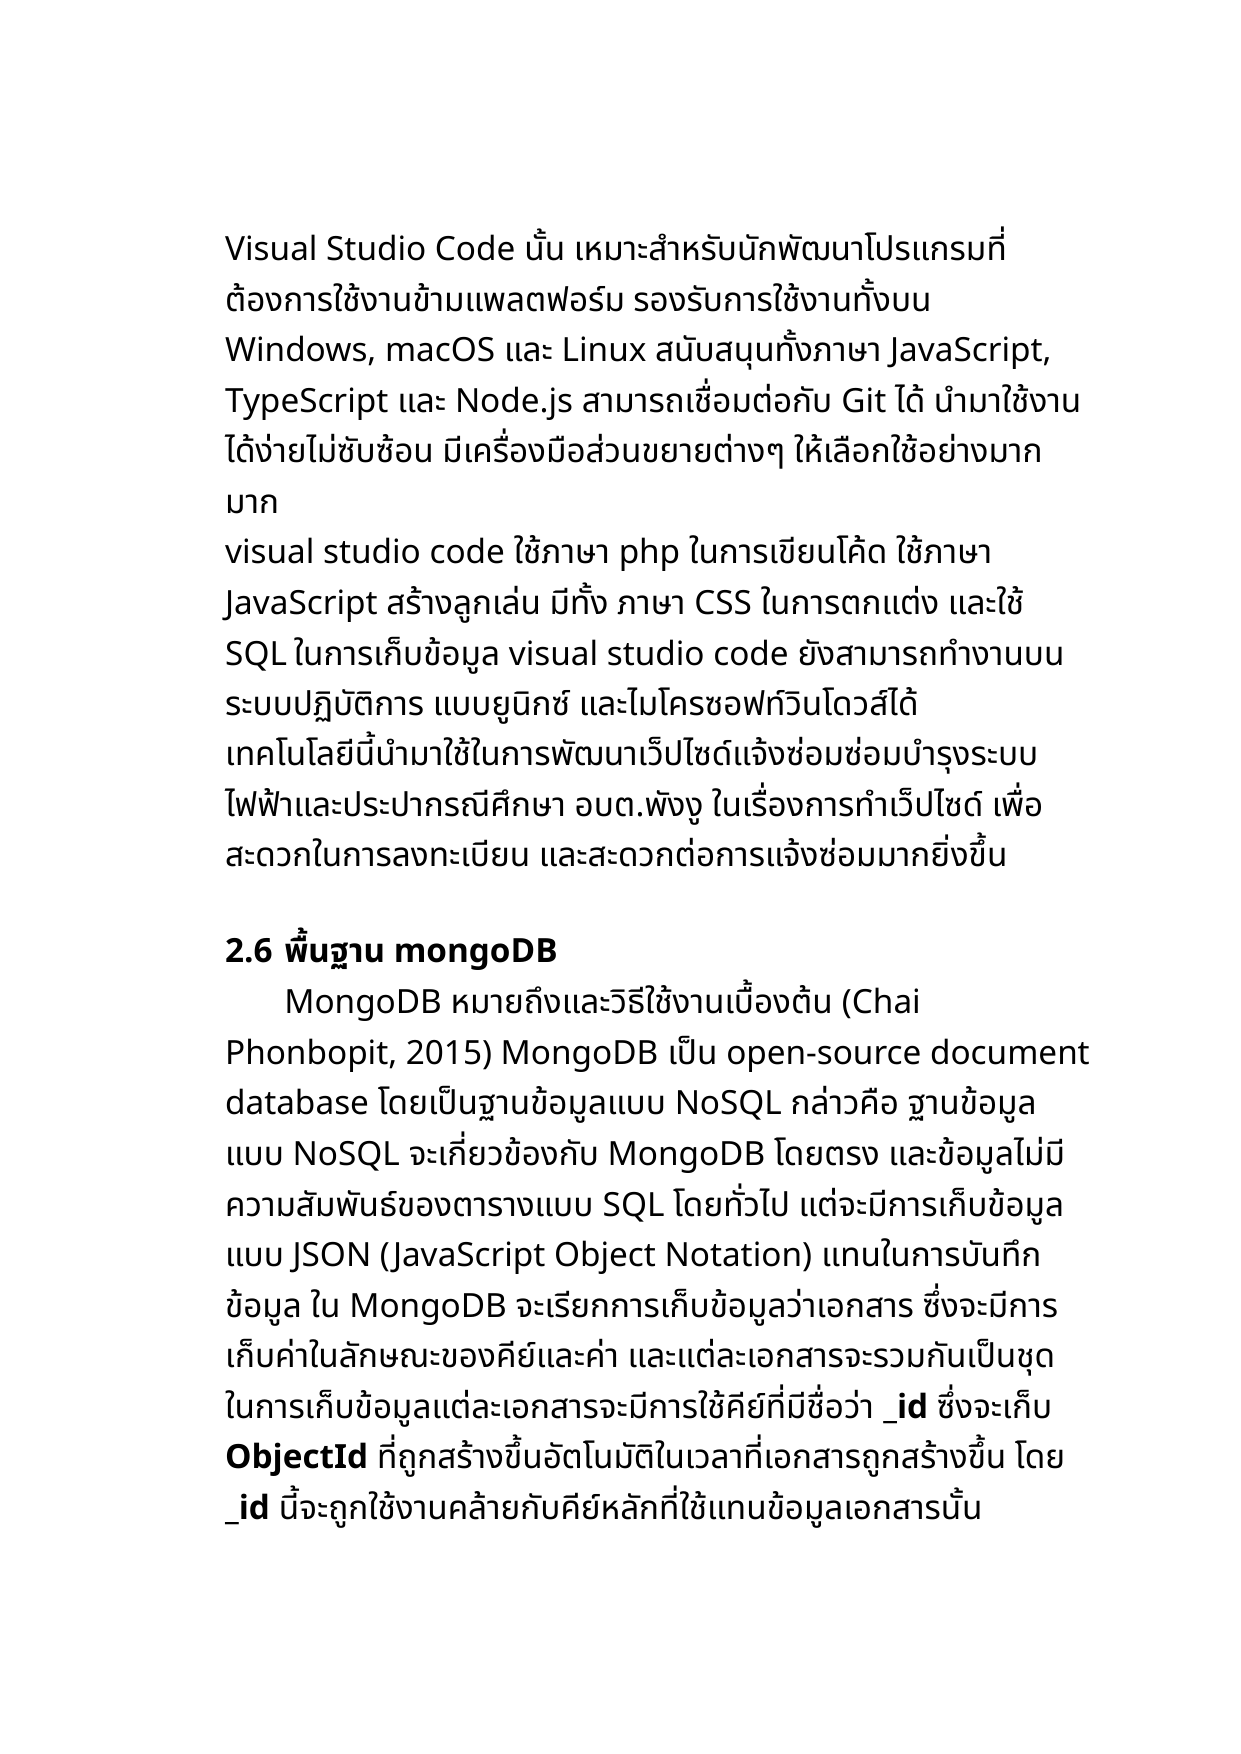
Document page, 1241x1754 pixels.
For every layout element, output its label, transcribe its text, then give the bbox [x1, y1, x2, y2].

text เทคโนโลยีนี้นำมาใช้ในการพัฒนาเว็ปไซด์แจ้งซ่อมซ่อมบำรุงระบบไฟฟ้าและประปากรณีศึกษา อบต.พังงู ในเรื่องการทำเว็ปไซด์ เพื่อสะดวกในการลงทะเบียน และสะดวกต่อการแจ้งซ่อมมากยิ่งขึ้น [225, 730, 1090, 882]
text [225, 225, 1090, 528]
text 2.6 พื้นฐาน mongoDB [225, 927, 1090, 978]
text visual studio code ใช้ภาษา php ในการเขียนโค้ด ใช้ภาษา JavaScript สร้างลูกเล่น มีทั้ง ภาษา CSS ในการตกแต่ง และใช้ SQLในการเก็บข้อมูล visual studio code ยังสามารถทำงานบนระบบปฏิบัติการ แบบยูนิกซ์ และไมโครซอฟท์วินโดวส์ได้ [225, 528, 1090, 730]
text MongoDB หมายถึงและวิธีใช้งานเบื้องต้น (Chai Phonbopit, 2015) MongoDB เป็น open-source document database โดยเป็นฐานข้อมูลแบบ NoSQL กล่าวคือ ฐานข้อมูลแบบ NoSQL จะเกี่ยวข้องกับ MongoDB โดยตรง และข้อมูลไม่มีความสัมพันธ์ของตารางแบบ SQL โดยทั่วไป แต่จะมีการเก็บข้อมูลแบบ JSON (JavaScript Object Notation) แทนในการบันทึกข้อมูล ใน MongoDB จะเรียกการเก็บข้อมูลว่าเอกสาร ซึ่งจะมีการเก็บค่าในลักษณะของคีย์และค่า และแต่ละเอกสารจะรวมกันเป็นชุด ในการเก็บข้อมูลแต่ละเอกสารจะมีการใช้คีย์ที่มีชื่อว่า _id ซึ่งจะเก็บ ObjectId ที่ถูกสร้างขึ้นอัตโนมัติในเวลาที่เอกสารถูกสร้างขึ้น โดย _id นี้จะถูกใช้งานคล้ายกับคีย์หลักที่ใช้แทนข้อมูลเอกสารนั้น [225, 978, 1090, 1534]
